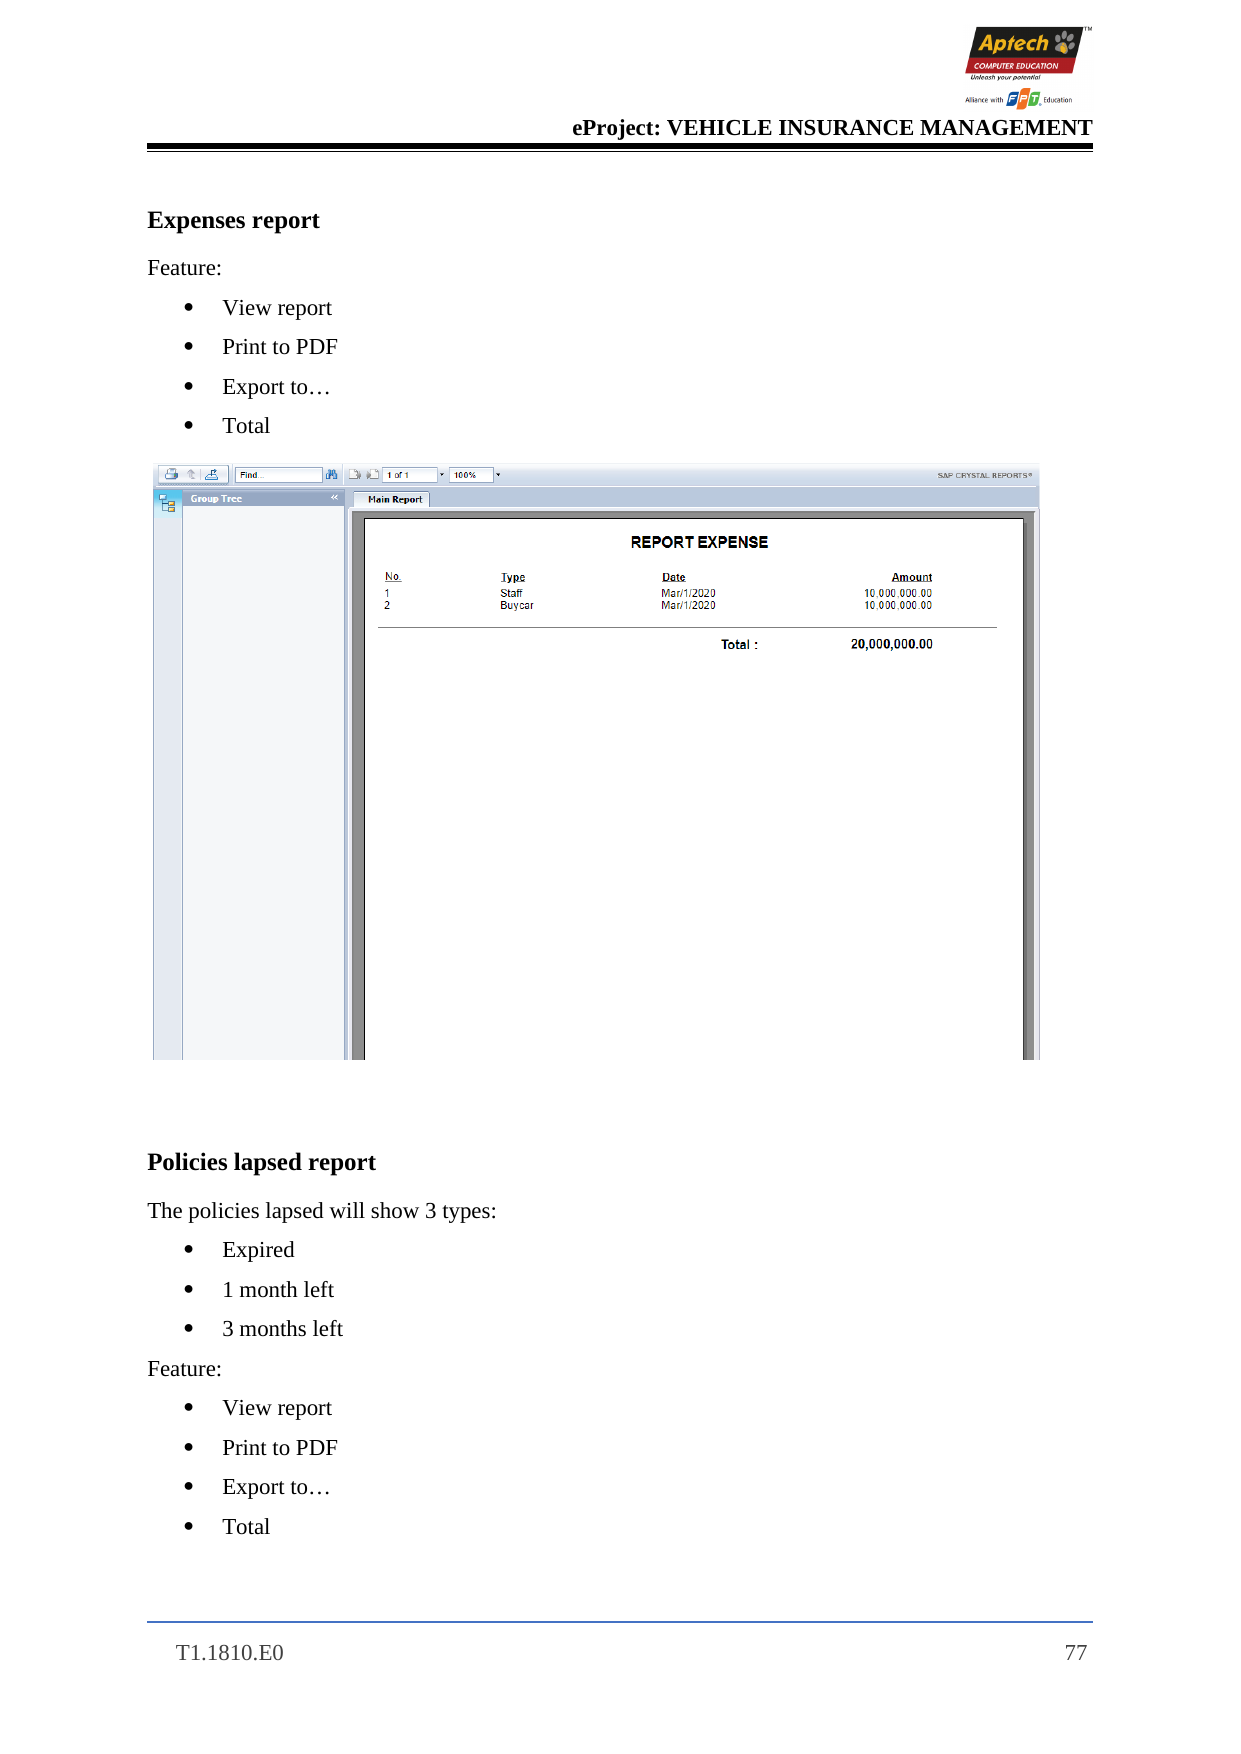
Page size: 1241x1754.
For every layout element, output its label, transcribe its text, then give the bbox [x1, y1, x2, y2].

subtitle Policies lapsed report [147, 1147, 1093, 1176]
list Export to… [184, 1473, 1093, 1499]
list View report [184, 1394, 1093, 1421]
list Expired [184, 1236, 1093, 1263]
list Total [184, 1513, 1093, 1539]
text Feature: [147, 254, 1093, 281]
list Print to PDF [184, 1434, 1093, 1460]
list View report [184, 294, 1093, 320]
text The policies lapsed will show 3 types: [147, 1197, 1093, 1223]
list 1 month left [184, 1276, 1093, 1302]
subtitle Expenses report [147, 205, 1093, 234]
picture [147, 462, 1094, 1060]
picture [963, 24, 1094, 112]
text Feature: [147, 1355, 1093, 1381]
list Print to PDF [184, 333, 1093, 359]
list 3 months left [184, 1315, 1093, 1342]
list Export to… [184, 373, 1093, 399]
list Total [184, 412, 1093, 438]
